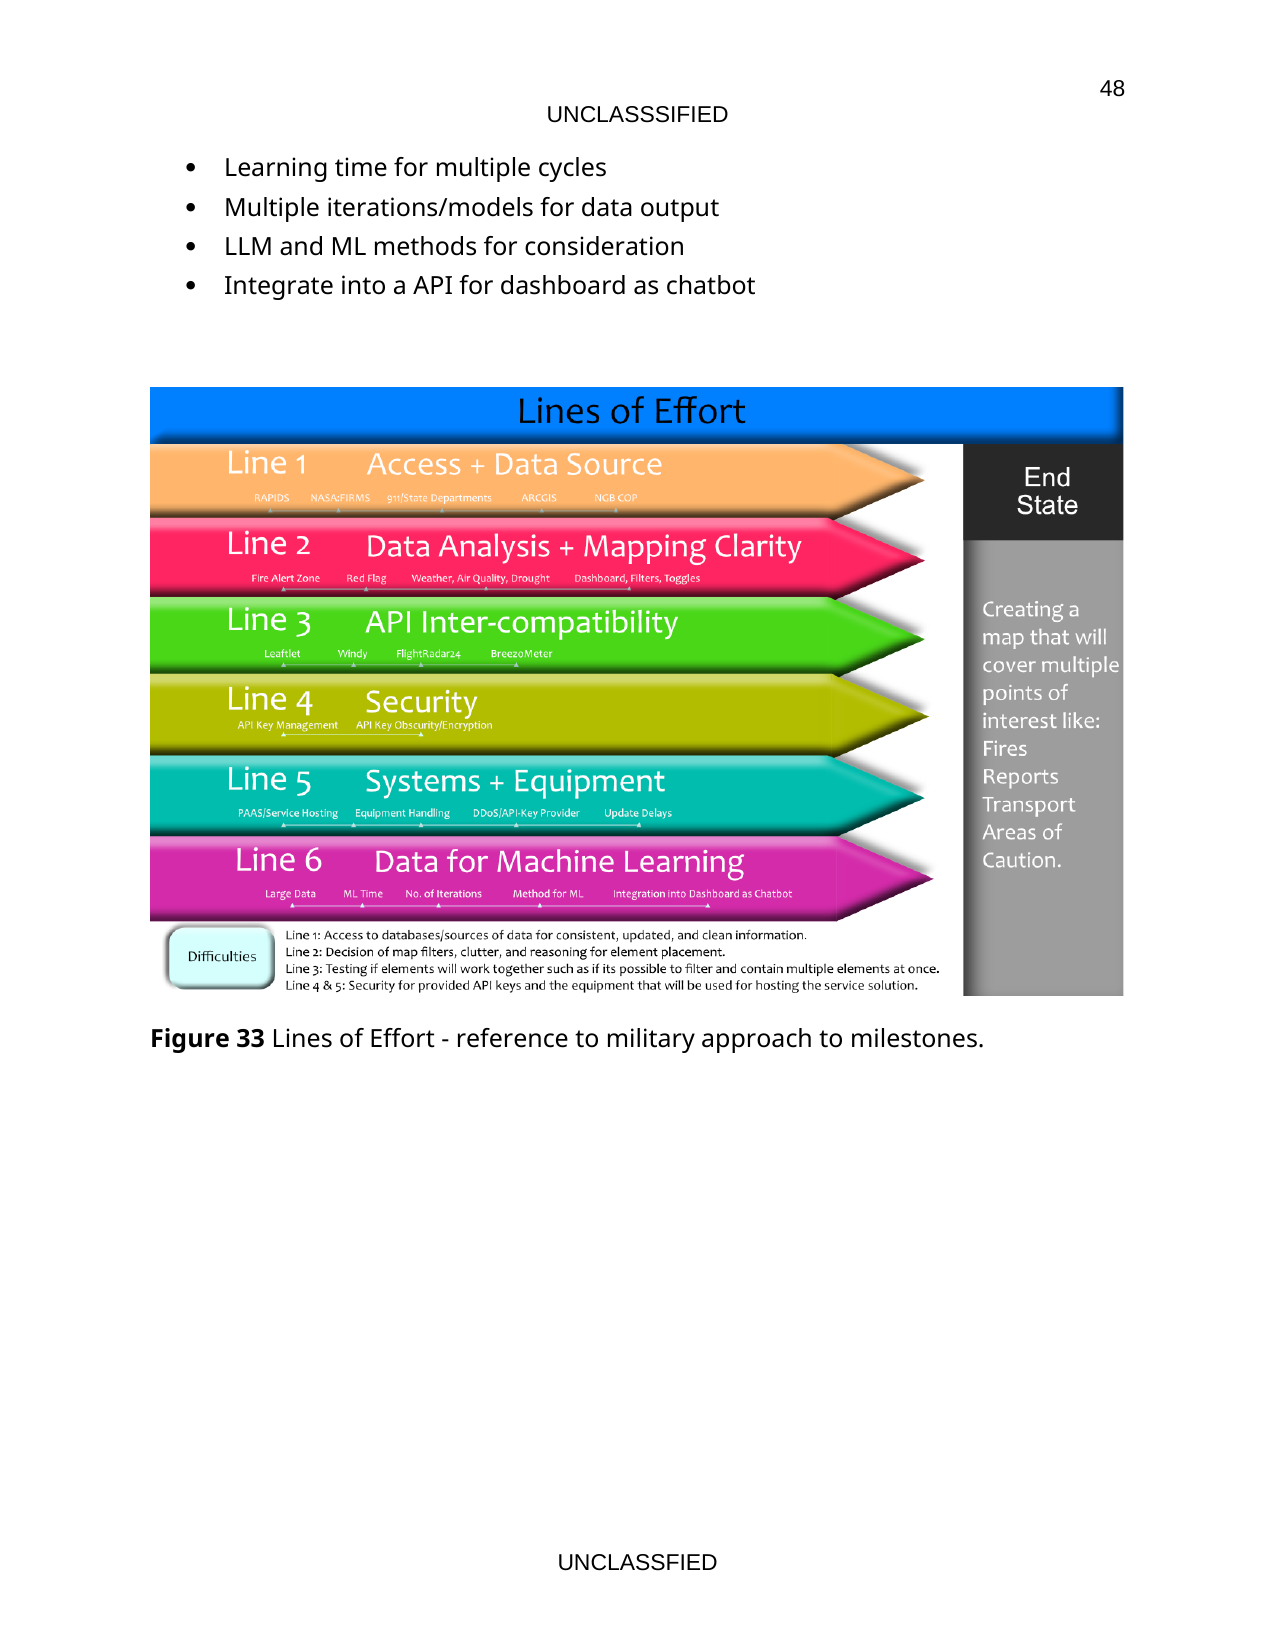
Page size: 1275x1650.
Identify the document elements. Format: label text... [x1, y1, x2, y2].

list Learning time for multiple cycles [186, 150, 1125, 184]
list Multiple iterations/models for data output [186, 189, 1125, 223]
picture [150, 387, 1124, 996]
text Figure 33 Lines of Effort - reference to military approach to milestones. [150, 1021, 1125, 1054]
list LLM and ML methods for consideration [186, 228, 1125, 262]
list Integrate into a API for dashboard as chatbot [186, 267, 1125, 302]
